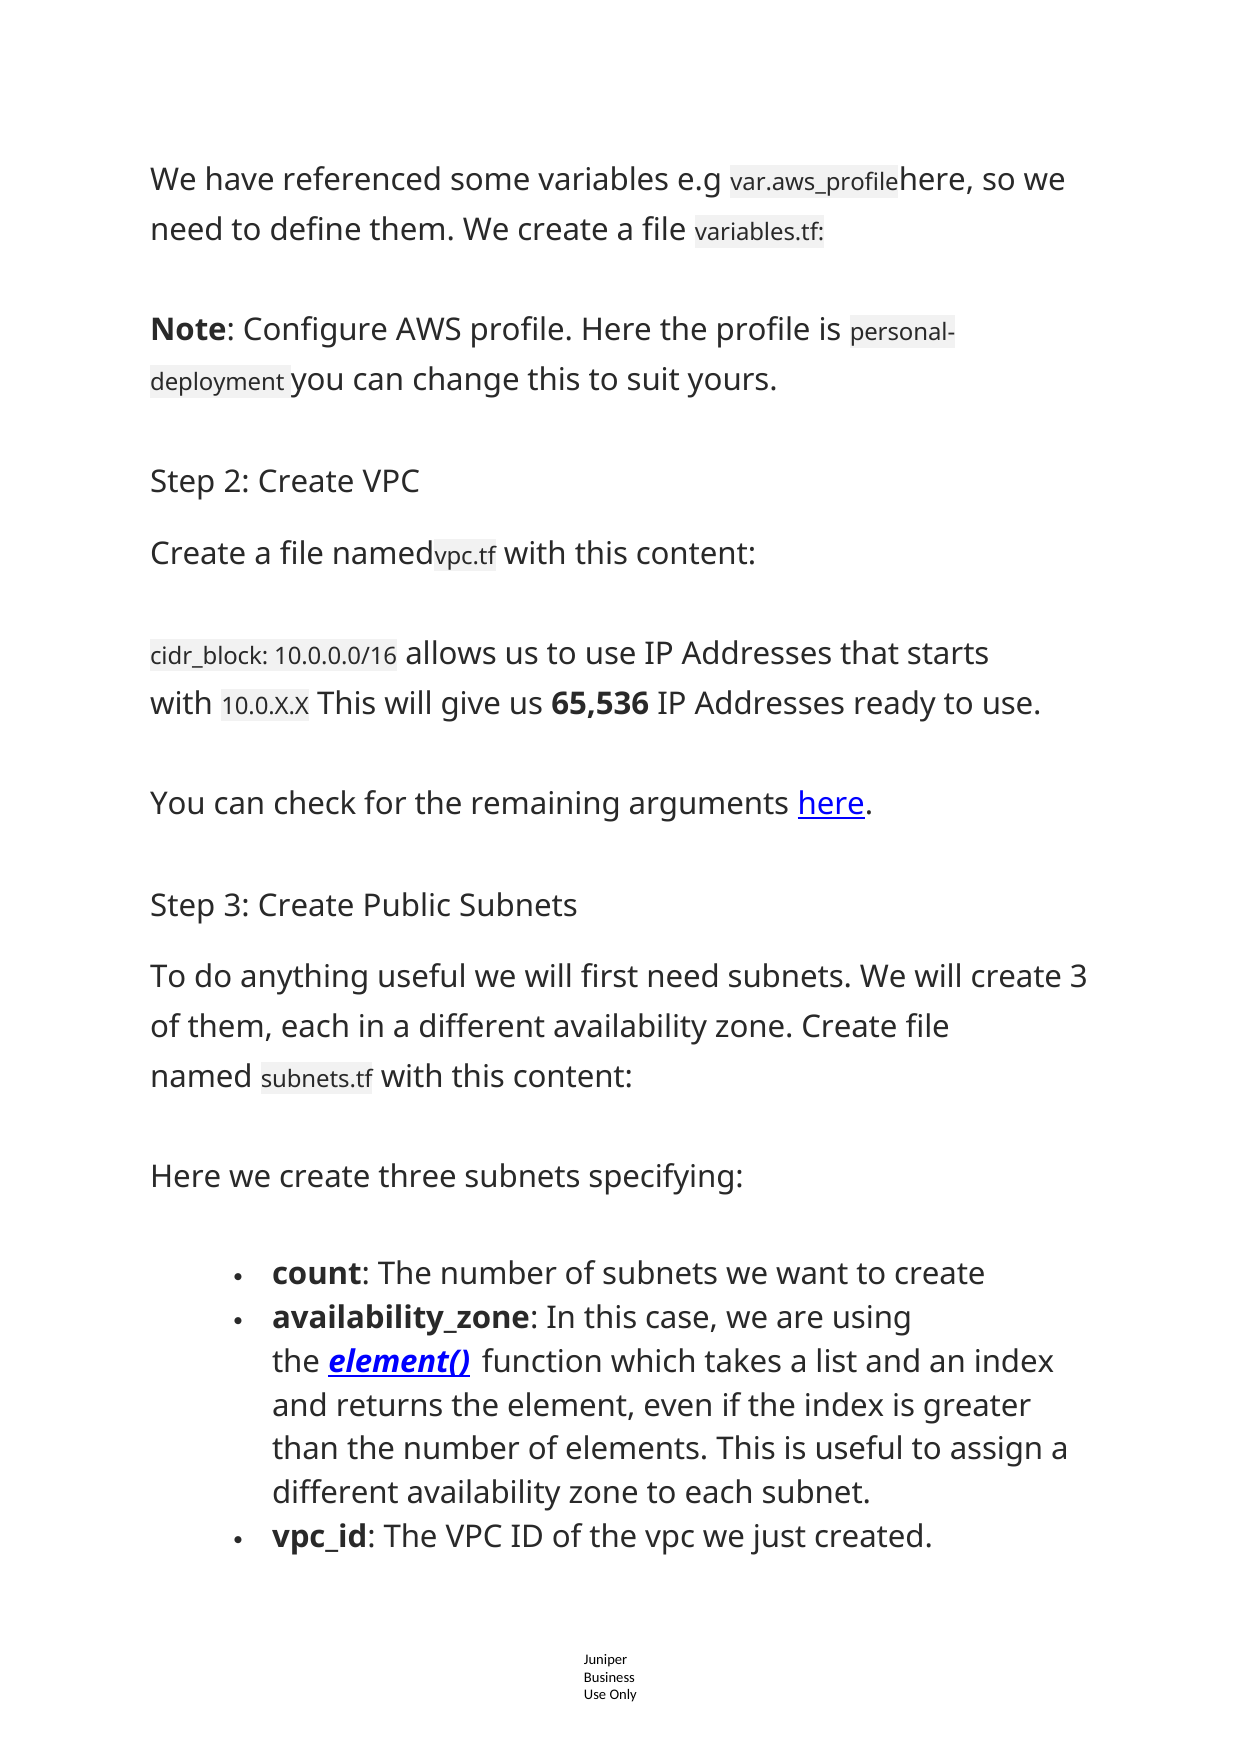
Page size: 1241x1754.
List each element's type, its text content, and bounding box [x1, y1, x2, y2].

subtitle Step 2: Create VPC [150, 459, 1090, 502]
subtitle Step 3: Create Public Subnets [150, 883, 1090, 925]
text cidr_block: 10.0.0.0/16 allows us to use IP Addresses that starts with 10.0.X.X This will give us 65,536 IP Addresses ready to use. [150, 623, 1090, 723]
list count: The number of subnets we want to create [234, 1250, 1090, 1294]
text To do anything useful we will first need subnets. We will create 3 of them, each in a different availability zone. Create file named subnets.tf with this content: [150, 947, 1090, 1097]
text Here we create three subnets specifying: [150, 1147, 1090, 1197]
text Note: Configure AWS profile. Here the profile is personal-deployment you can change this to suit yours. [150, 300, 1090, 400]
text You can check for the remaining arguments here. [150, 773, 1090, 823]
list availability_zone: In this case, we are using the element() function which takes a list and an index and returns the element, even if the index is greater than the number of elements. This is useful to assign a different availability zone to each subnet. [234, 1294, 1090, 1513]
text We have referenced some variables e.g var.aws_profilehere, so we need to define them. We create a file variables.tf: [150, 150, 1090, 250]
list vpc_id: The VPC ID of the vpc we just created. [234, 1513, 1090, 1556]
text Create a file namedvpc.tf with this content: [150, 523, 1090, 573]
